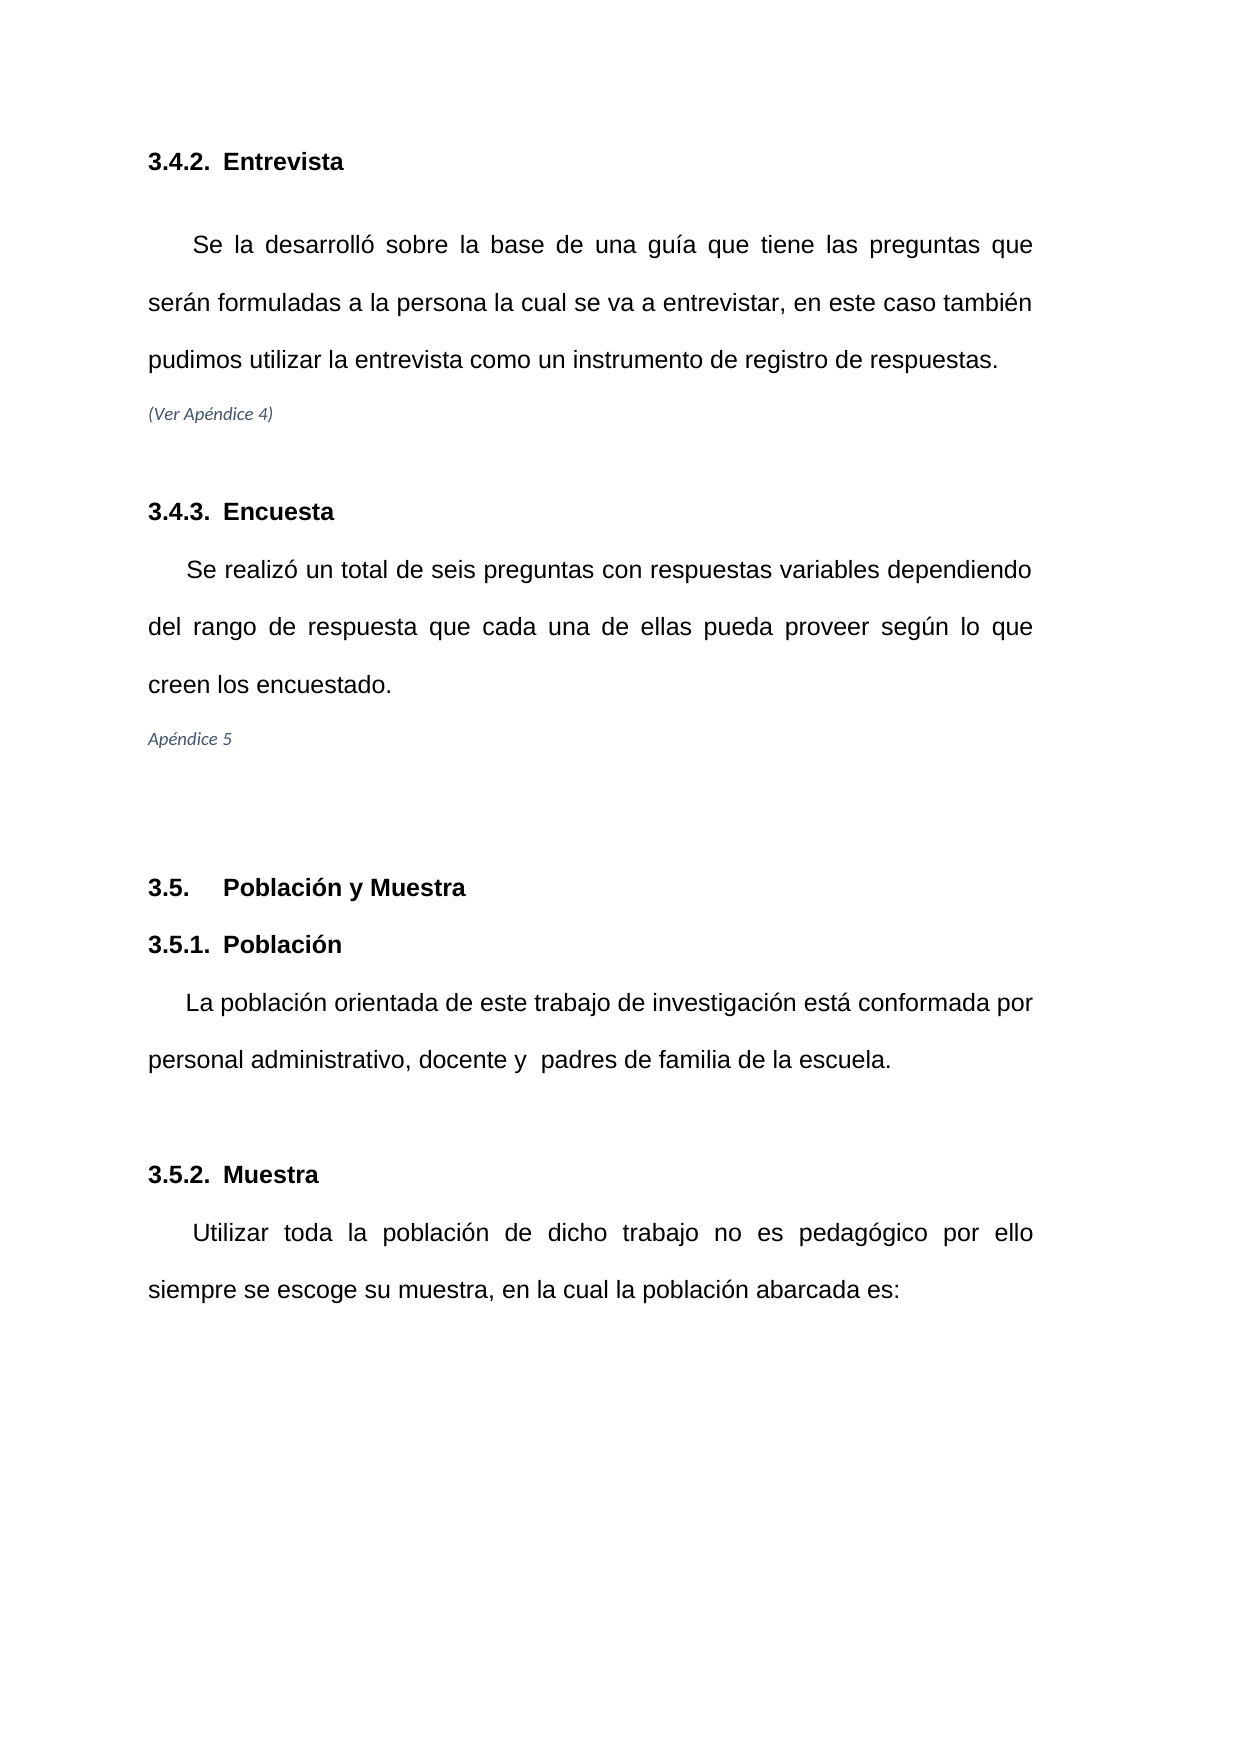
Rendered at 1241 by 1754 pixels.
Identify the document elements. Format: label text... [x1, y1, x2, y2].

text La población orientada de este trabajo de investigación está conformada por personal administrativo, docente y padres de familia de la escuela. [148, 988, 1034, 1074]
subtitle Entrevista [148, 147, 1034, 176]
subtitle Población [148, 930, 1034, 959]
text Utilizar toda la población de dicho trabajo no es pedagógico por ello siempre se escoge su muestra, en la cual la población abarcada es: [148, 1218, 1034, 1304]
subtitle Encuesta [148, 497, 1034, 526]
text Se realizó un total de seis preguntas con respuestas variables dependiendo del rango de respuesta que cada una de ellas pueda proveer según lo que creen los encuestado. [148, 555, 1034, 698]
text (Ver Apéndice 4) [148, 403, 1034, 426]
subtitle Muestra [148, 1160, 1034, 1189]
text Apéndice 5 [148, 727, 1034, 750]
subtitle Población y Muestra [148, 873, 1034, 901]
text Se la desarrolló sobre la base de una guía que tiene las preguntas que serán formuladas a la persona la cual se va a entrevistar, en este caso también pudimos utilizar la entrevista como un instrumento de registro de respuestas. [148, 230, 1034, 374]
